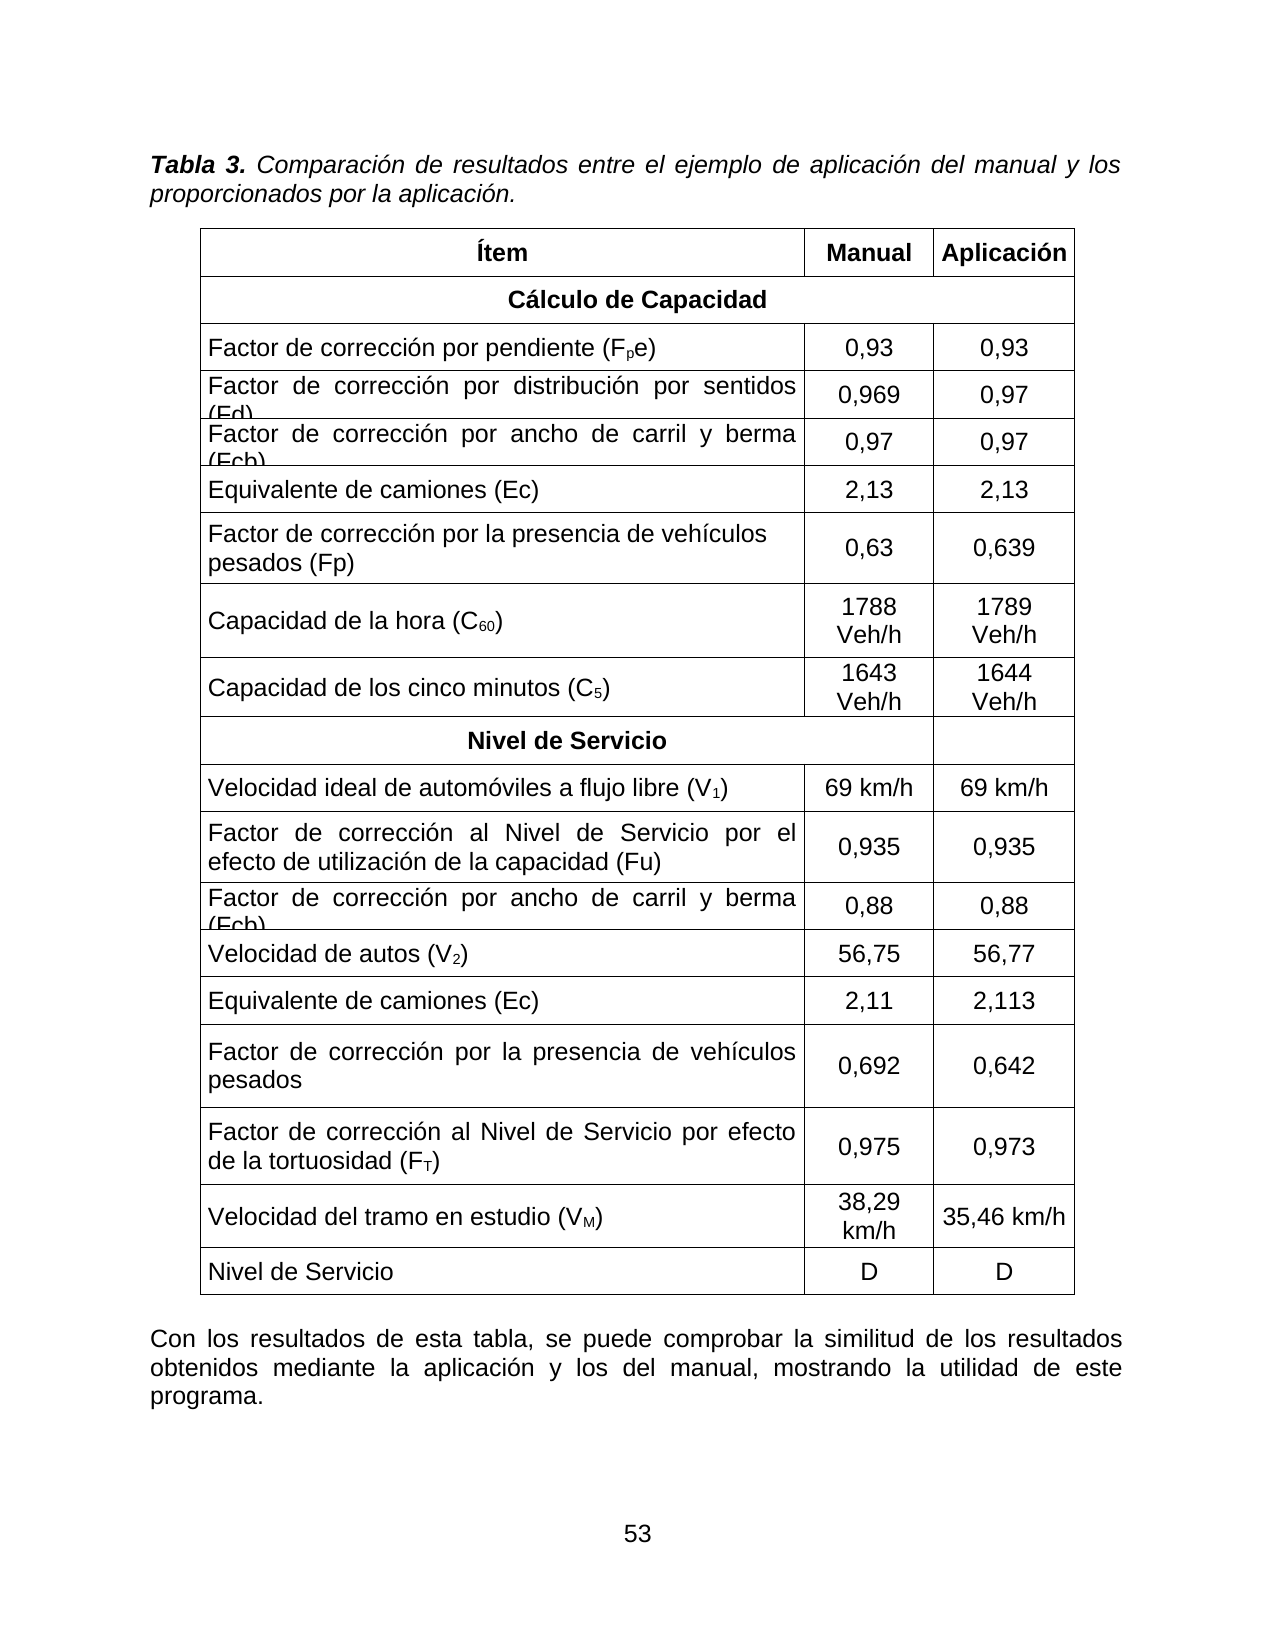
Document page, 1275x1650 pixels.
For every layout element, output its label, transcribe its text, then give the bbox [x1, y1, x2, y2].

table_cell 0,639 [934, 513, 1074, 582]
table_cell Nivel de Servicio [201, 1248, 804, 1294]
table_cell Capacidad de los cinco minutos (C5) [201, 658, 804, 716]
table_cell 56,75 [805, 930, 933, 976]
table_cell Equivalente de camiones (Ec) [201, 977, 804, 1023]
table_cell D [934, 1248, 1074, 1294]
table_cell 0,93 [805, 324, 933, 370]
table_cell Factor de corrección por pendiente (Fpe) [201, 324, 804, 370]
table_cell 1789 Veh/h [934, 584, 1074, 657]
table_cell Velocidad de autos (V2) [201, 930, 804, 976]
table_cell 0,97 [934, 419, 1074, 465]
table_header Aplicación [934, 229, 1074, 276]
table_cell 0,88 [934, 883, 1074, 929]
table_cell 0,97 [934, 371, 1074, 417]
table_cell 38,29 km/h [805, 1185, 933, 1247]
table_cell 0,935 [934, 812, 1074, 882]
table_cell Nivel de Servicio [201, 717, 933, 763]
table_cell Equivalente de camiones (Ec) [201, 466, 804, 512]
table_cell Factor de corrección por la presencia de vehículos pesados [201, 1025, 804, 1107]
table_cell 2,113 [934, 977, 1074, 1023]
table_cell 0,93 [934, 324, 1074, 370]
table_cell 0,975 [805, 1108, 933, 1184]
table_cell Factor de corrección al Nivel de Servicio por el efecto de utilización de la capacidad (Fu) [201, 812, 804, 882]
table_cell 0,63 [805, 513, 933, 582]
table_cell 0,973 [934, 1108, 1074, 1184]
text Tabla 3. Comparación de resultados entre el ejemplo de aplicación del manual y los proporcionados por la aplicación. [150, 150, 1125, 207]
table_cell 0,969 [805, 371, 933, 417]
table_cell 0,88 [805, 883, 933, 929]
table_cell 1644 Veh/h [934, 658, 1074, 716]
table_header Manual [805, 229, 933, 276]
table_cell 1643 Veh/h [805, 658, 933, 716]
table_cell Factor de corrección por ancho de carril y berma (Fcb) [201, 883, 804, 929]
table_cell 35,46 km/h [934, 1185, 1074, 1247]
table_cell Velocidad del tramo en estudio (VM) [201, 1185, 804, 1247]
table_cell 69 km/h [805, 765, 933, 811]
table_cell Factor de corrección por ancho de carril y berma (Fcb) [201, 419, 804, 465]
table_cell 69 km/h [934, 765, 1074, 811]
table_cell Factor de corrección por distribución por sentidos (Fd) [201, 371, 804, 417]
table_header Ítem [201, 229, 804, 276]
table_cell Velocidad ideal de automóviles a flujo libre (V1) [201, 765, 804, 811]
table_cell 1788 Veh/h [805, 584, 933, 657]
table_cell 0,97 [805, 419, 933, 465]
table_cell Factor de corrección al Nivel de Servicio por efecto de la tortuosidad (FT) [201, 1108, 804, 1184]
table_cell [934, 717, 1074, 763]
table_cell D [805, 1248, 933, 1294]
table_cell Factor de corrección por la presencia de vehículos pesados (Fp) [201, 513, 804, 582]
table_cell 2,11 [805, 977, 933, 1023]
table_cell 2,13 [805, 466, 933, 512]
table_cell 0,642 [934, 1025, 1074, 1107]
table_cell 56,77 [934, 930, 1074, 976]
table_cell Cálculo de Capacidad [201, 277, 1074, 323]
table_cell 0,692 [805, 1025, 933, 1107]
text Con los resultados de esta tabla, se puede comprobar la similitud de los resultados obtenidos mediante la aplicación y los del manual, mostrando la utilidad de este programa. [150, 1324, 1125, 1410]
table_cell 0,935 [805, 812, 933, 882]
table_cell Capacidad de la hora (C60) [201, 584, 804, 657]
table_cell 2,13 [934, 466, 1074, 512]
